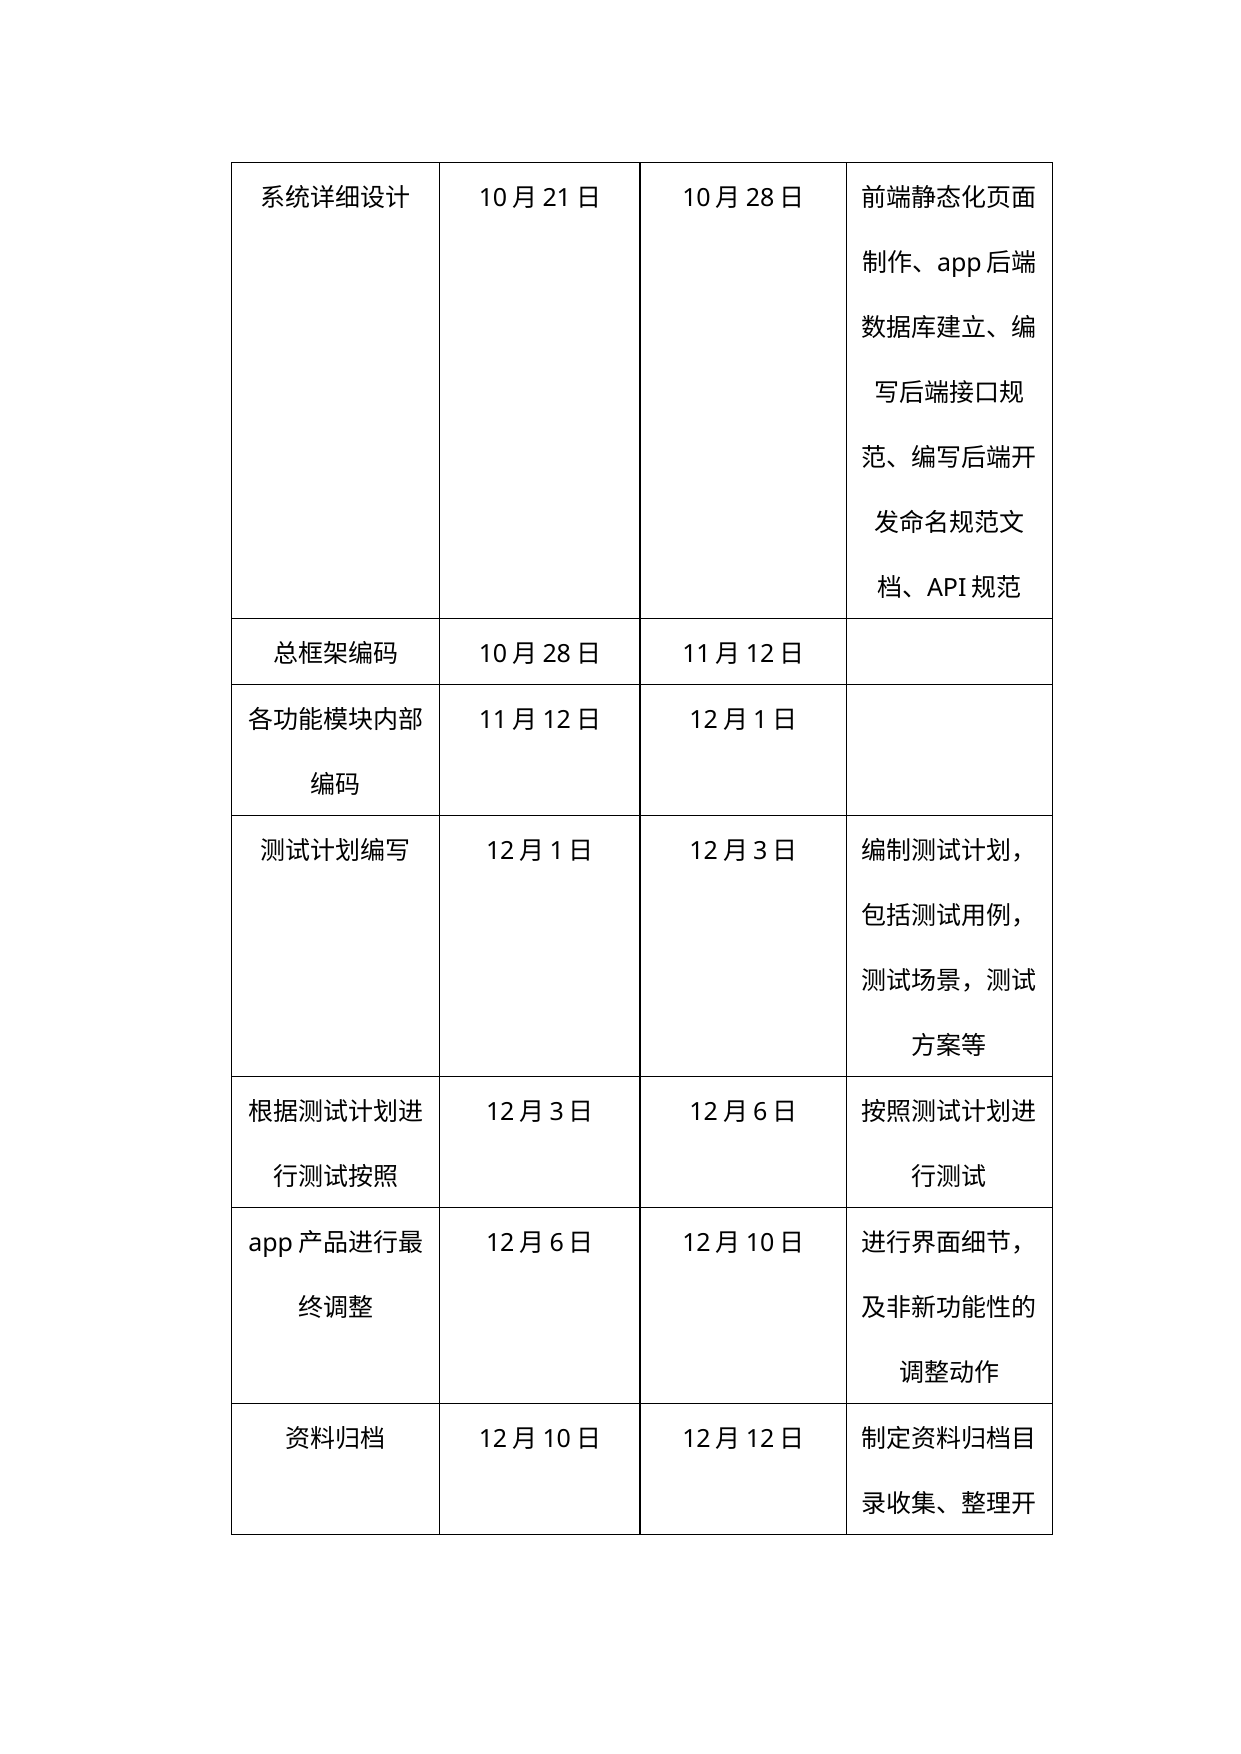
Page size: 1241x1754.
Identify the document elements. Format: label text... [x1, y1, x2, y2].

table_cell 11月12日 [440, 685, 639, 815]
table_cell 12月6日 [641, 1077, 846, 1207]
table_cell 12月1日 [641, 685, 846, 815]
table_cell 12月1日 [440, 816, 639, 1076]
table_cell [847, 619, 857, 684]
table_cell 10月28日 [641, 163, 846, 618]
table_cell [1041, 619, 1052, 684]
table_cell 12月10日 [440, 1404, 639, 1534]
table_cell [1041, 1404, 1052, 1534]
table_cell 12月3日 [641, 816, 846, 1076]
table_cell 10月21日 [440, 163, 639, 618]
table_cell [847, 685, 1052, 815]
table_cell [847, 1404, 857, 1534]
table_cell 测试计划编写 [232, 816, 439, 1076]
table_cell 12月6日 [440, 1208, 639, 1403]
table_cell app产品进行最终调整 [232, 1208, 439, 1403]
table_cell 系统详细设计 [232, 163, 439, 618]
table_cell 12月10日 [641, 1208, 846, 1403]
table_cell 12月3日 [440, 1077, 639, 1207]
table_cell 资料归档 [232, 1404, 439, 1534]
table_cell 12月12日 [641, 1404, 846, 1534]
